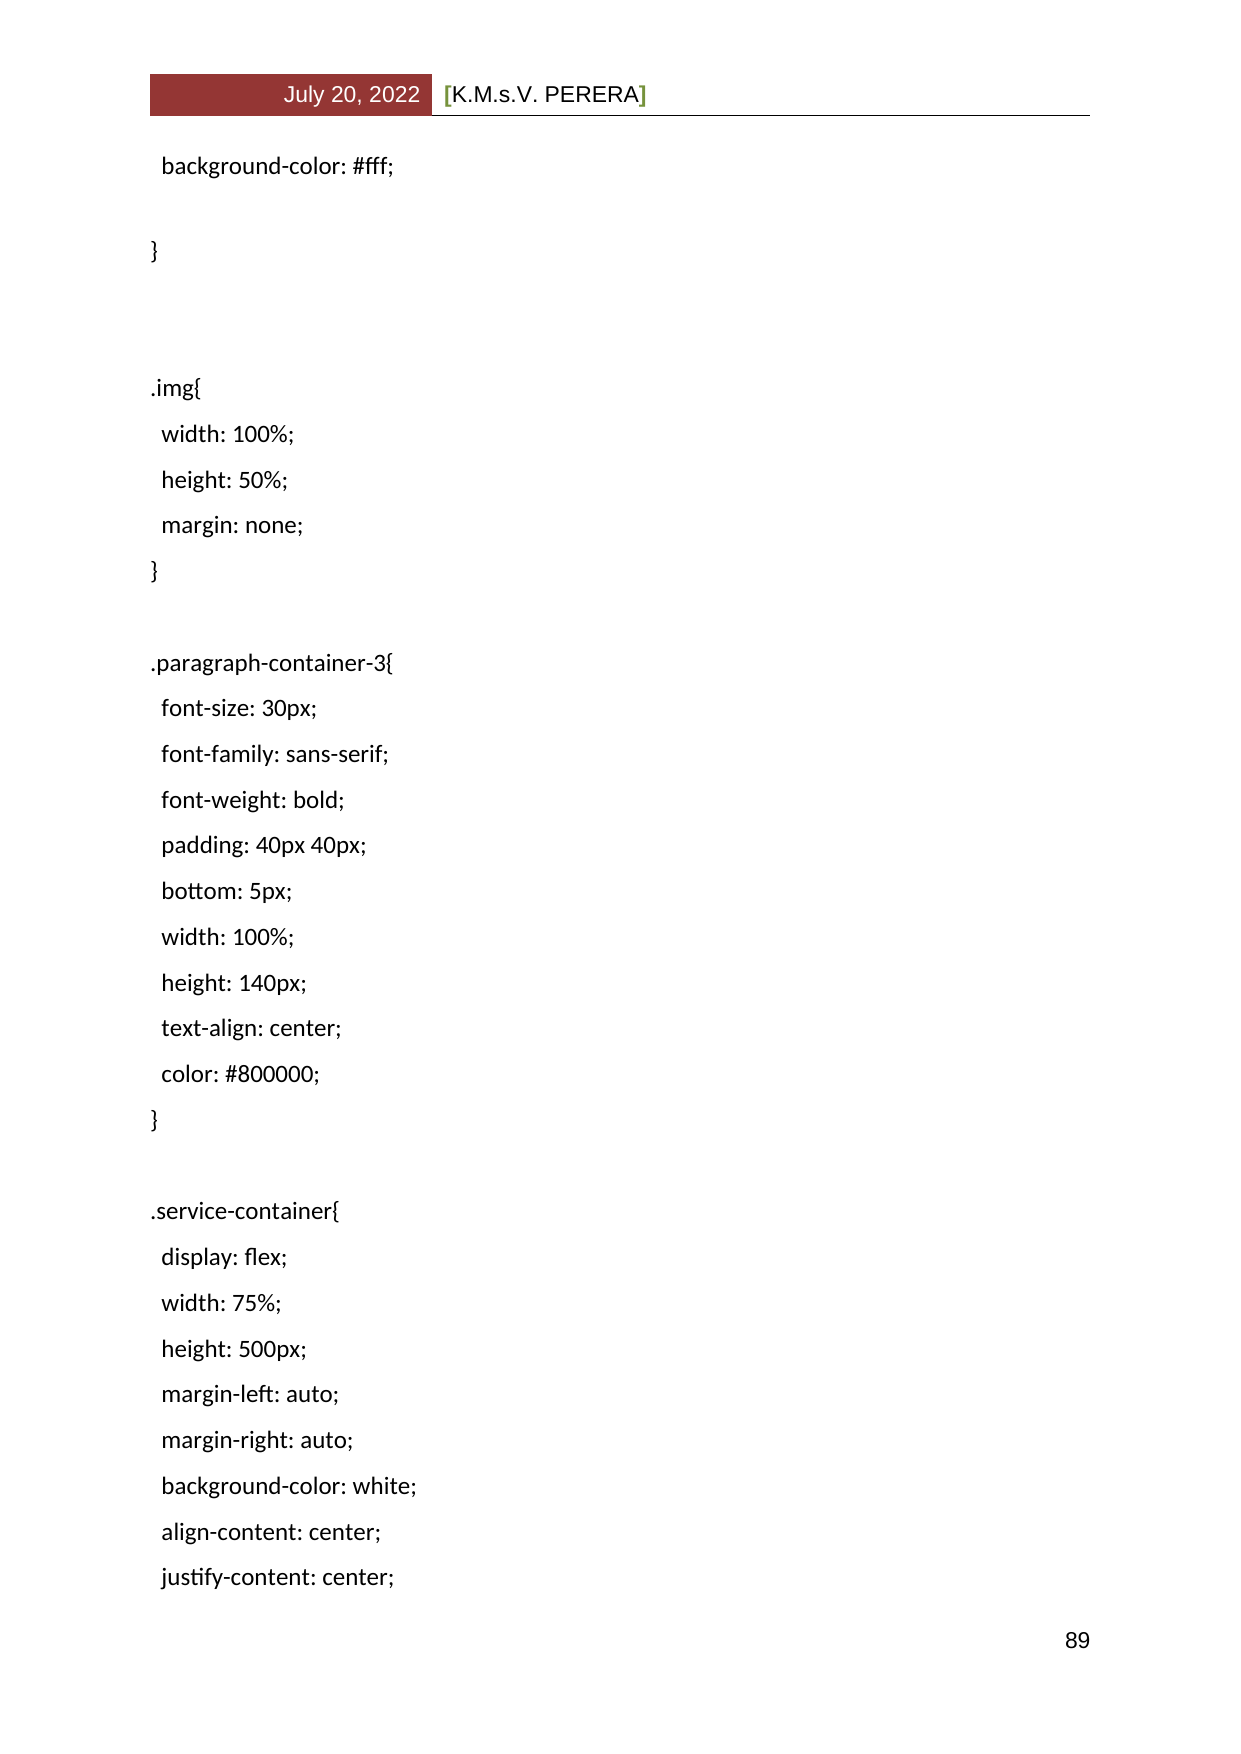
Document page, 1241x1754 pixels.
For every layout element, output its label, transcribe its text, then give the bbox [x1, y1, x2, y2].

text text-align: center; [150, 1013, 1090, 1043]
text color: #800000; [150, 1058, 1090, 1089]
text font-weight: bold; [150, 784, 1090, 814]
text align-content: center; [150, 1516, 1090, 1546]
text } [150, 555, 1090, 586]
text .service-container{ [150, 1196, 1090, 1226]
text height: 140px; [150, 967, 1090, 997]
text background-color: #fff; [150, 150, 1090, 181]
text padding: 40px 40px; [150, 830, 1090, 860]
text width: 100%; [150, 921, 1090, 952]
text font-family: sans-serif; [150, 738, 1090, 769]
text margin-left: auto; [150, 1378, 1090, 1409]
text } [150, 1104, 1090, 1134]
text display: flex; [150, 1241, 1090, 1272]
text } [150, 235, 1090, 266]
text margin-right: auto; [150, 1424, 1090, 1455]
text width: 100%; [150, 418, 1090, 449]
text height: 500px; [150, 1333, 1090, 1363]
text bottom: 5px; [150, 875, 1090, 906]
text .img{ [150, 372, 1090, 403]
text background-color: white; [150, 1470, 1090, 1500]
text .paragraph-container-3{ [150, 647, 1090, 677]
text height: 50%; [150, 464, 1090, 494]
text margin: none; [150, 509, 1090, 540]
text font-size: 30px; [150, 692, 1090, 723]
text justify-content: center; [150, 1561, 1090, 1592]
text width: 75%; [150, 1287, 1090, 1317]
